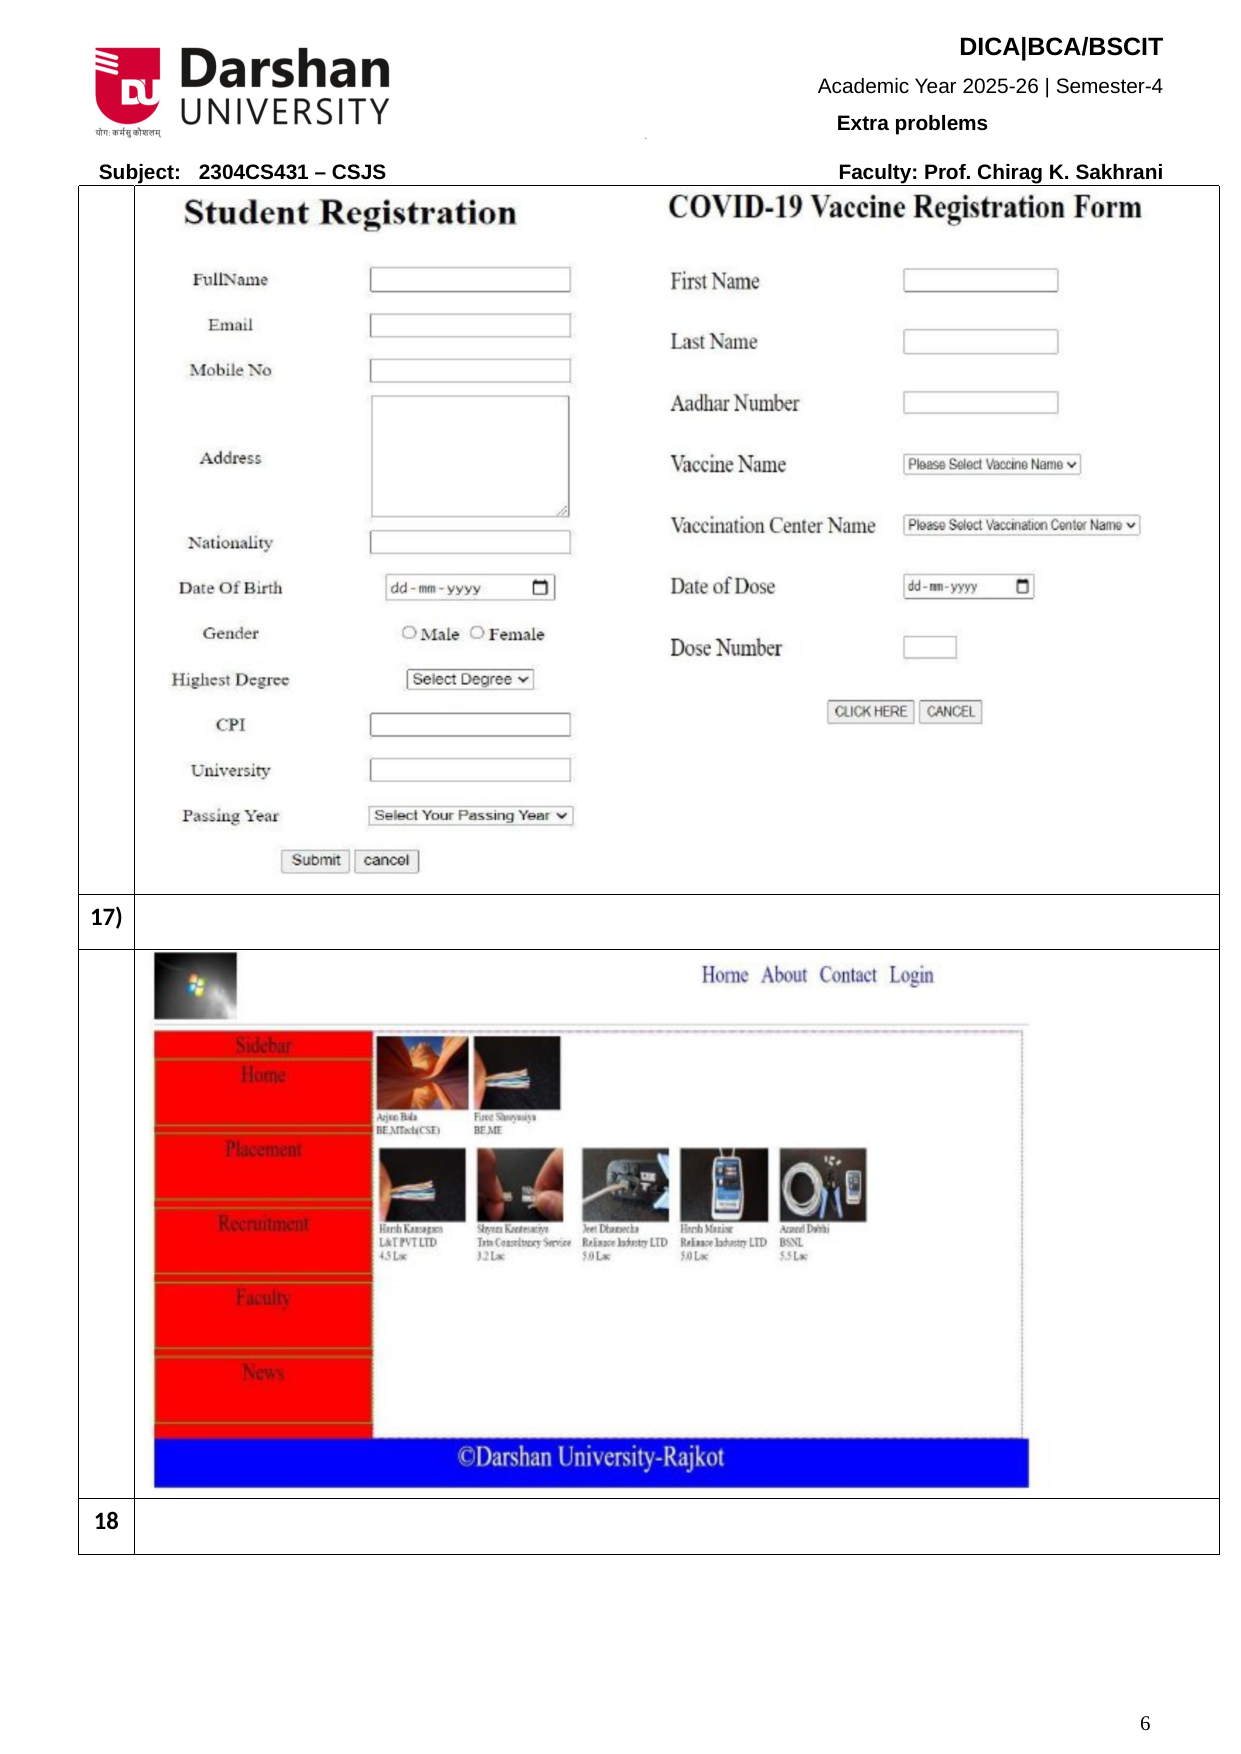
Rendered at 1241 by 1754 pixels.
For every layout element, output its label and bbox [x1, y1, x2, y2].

picture [88, 31, 396, 153]
picture [147, 186, 1162, 894]
picture [147, 950, 1052, 1498]
